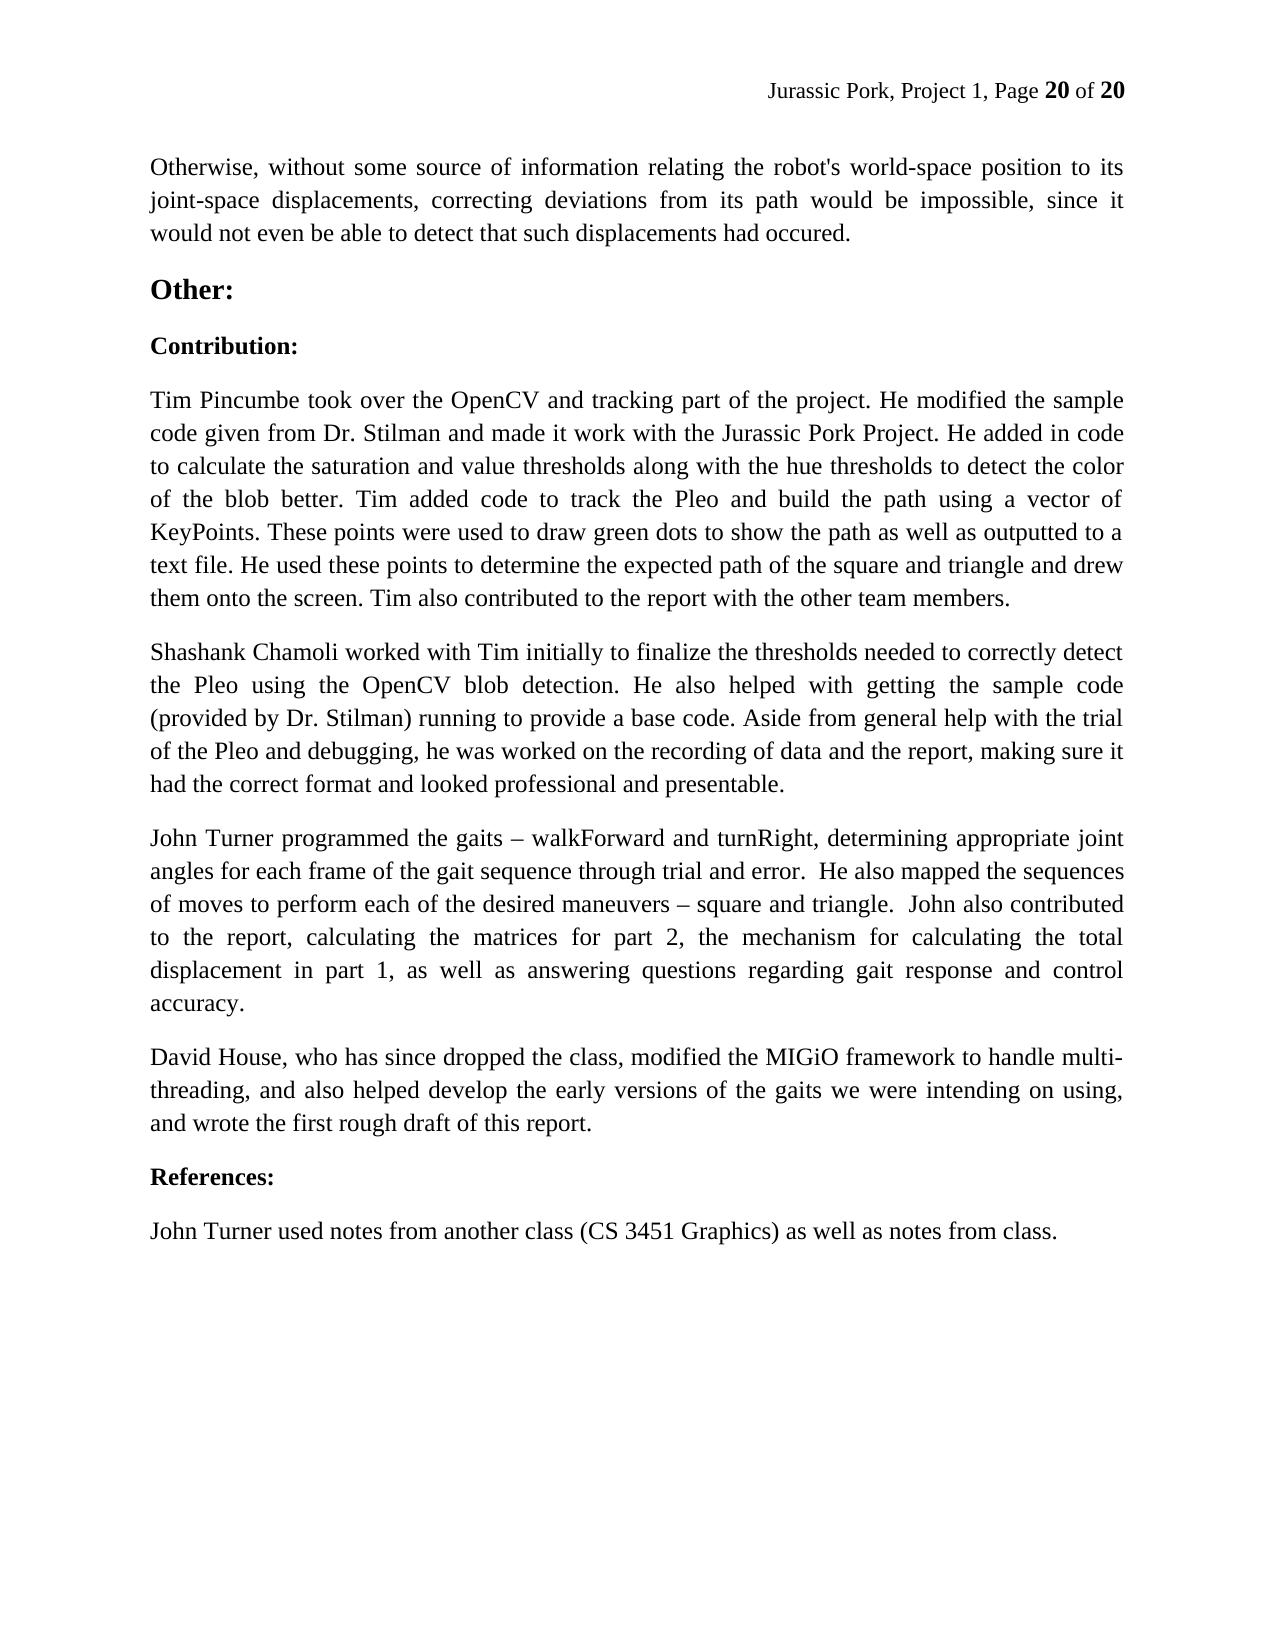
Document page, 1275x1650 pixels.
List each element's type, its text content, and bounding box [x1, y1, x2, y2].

text Shashank Chamoli worked with Tim initially to finalize the thresholds needed to correctly detect the Pleo using the OpenCV blob detection. He also helped with getting the sample code (provided by Dr. Stilman) running to provide a base code. Aside from general help with the trial of the Pleo and debugging, he was worked on the recording of data and the report, making sure it had the correct format and looked professional and presentable. [150, 637, 1125, 798]
text Otherwise, without some source of information relating the robot's world-space position to its joint-space displacements, correcting deviations from its path would be impossible, since it would not even be able to detect that such displacements had occured. [150, 152, 1125, 247]
text Other: [150, 272, 1125, 306]
text Contribution: [150, 331, 1125, 360]
text David House, who has since dropped the class, modified the MIGiO framework to handle multi-threading, and also helped develop the early versions of the gaits we were intending on using, and wrote the first rough draft of this report. [150, 1042, 1125, 1137]
text Tim Pincumbe took over the OpenCV and tracking part of the project. He modified the sample code given from Dr. Stilman and made it work with the Jurassic Pork Project. He added in code to calculate the saturation and value thresholds along with the hue thresholds to detect the color of the blob better. Tim added code to track the Pleo and build the path using a vector of KeyPoints. These points were used to draw green dots to show the path as well as outputted to a text file. He used these points to determine the expected path of the square and triangle and drew them onto the screen. Tim also contributed to the report with the other team members. [150, 385, 1125, 612]
text John Turner used notes from another class (CS 3451 Graphics) as well as notes from class. [150, 1216, 1125, 1245]
text References: [150, 1162, 1125, 1191]
text John Turner programmed the gaits – walkForward and turnRight, determining appropriate joint angles for each frame of the gait sequence through trial and error. He also mapped the sequences of moves to perform each of the desired maneuvers – square and triangle. John also contributed to the report, calculating the matrices for part 2, the mechanism for calculating the total displacement in part 1, as well as answering questions regarding gait response and control accuracy. [150, 823, 1125, 1017]
